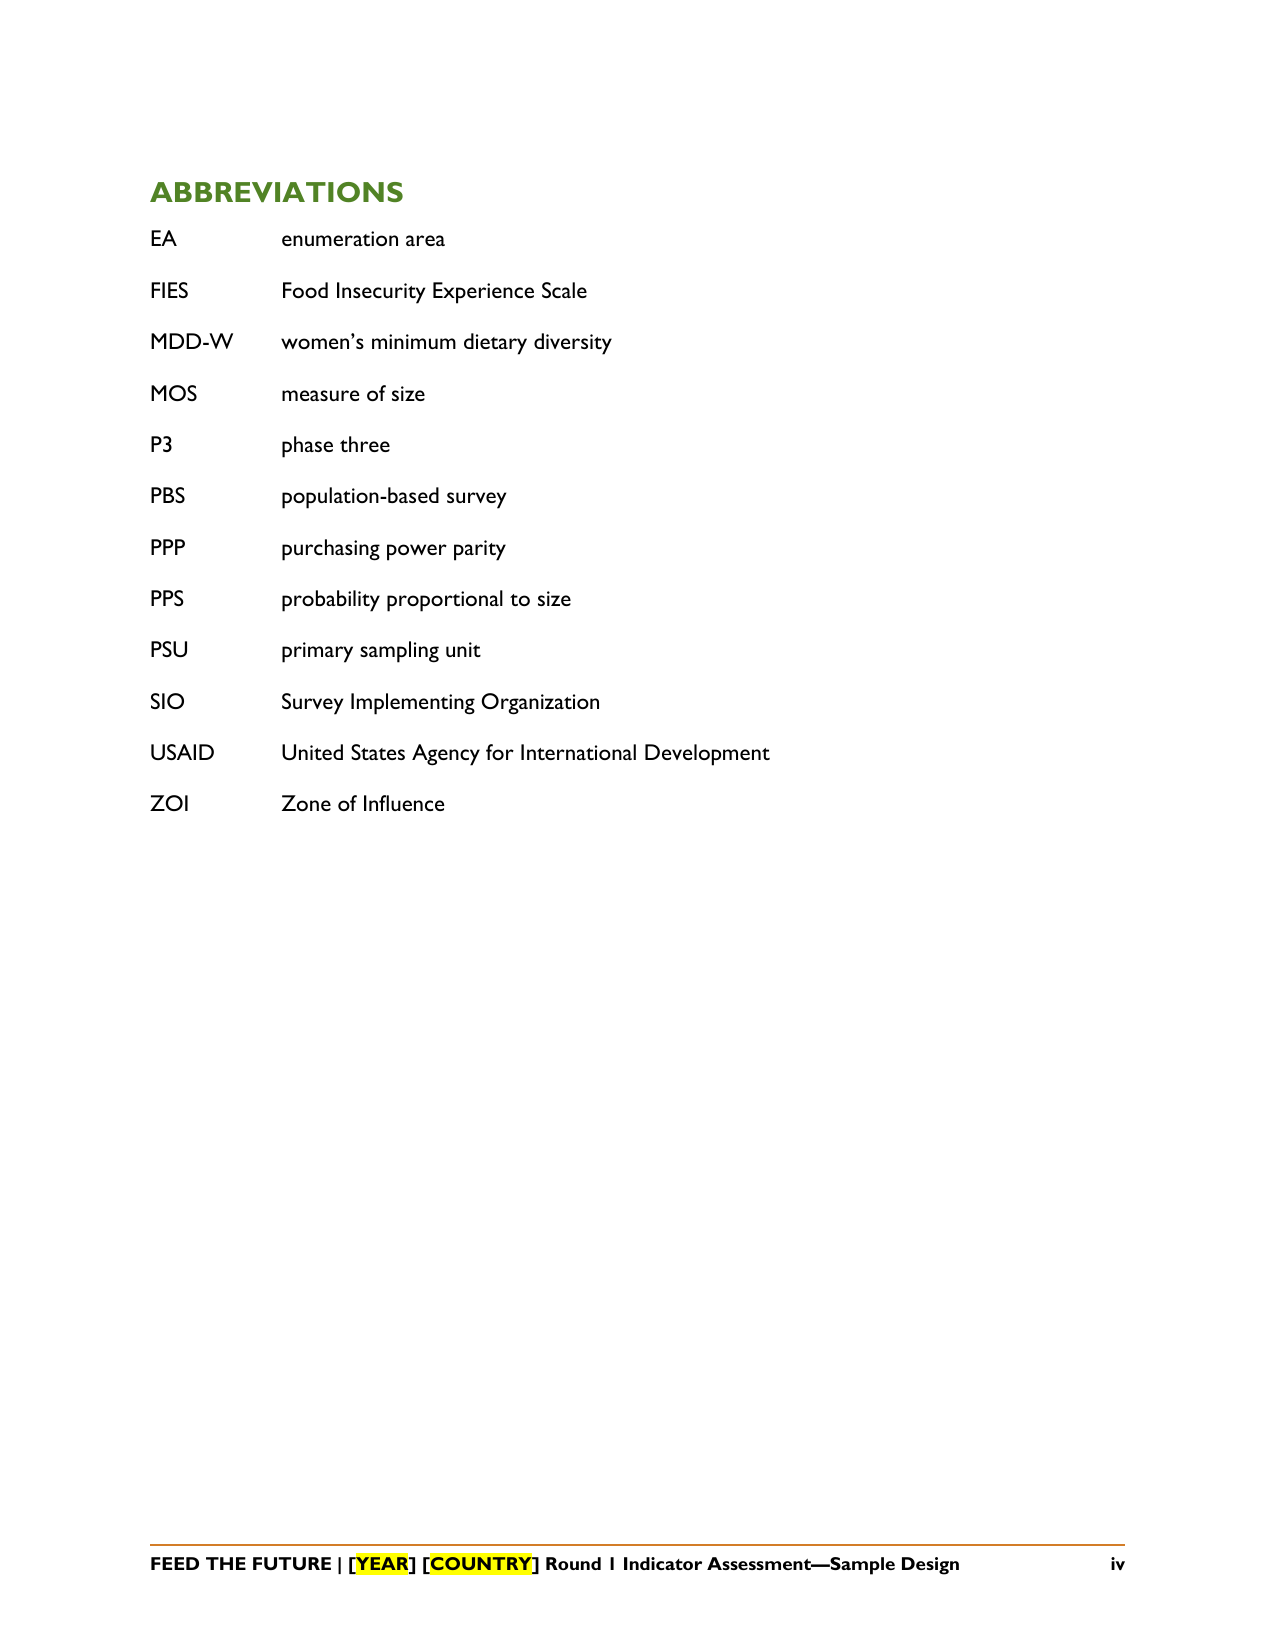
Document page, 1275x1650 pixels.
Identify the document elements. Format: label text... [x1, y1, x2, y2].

text PPP purchasing power parity [150, 534, 1125, 560]
text PPS probability proportional to size [150, 585, 1125, 612]
text MOS measure of size [150, 379, 1125, 406]
text MDD-W women’s minimum dietary diversity [150, 328, 1125, 355]
text PBS population-based survey [150, 482, 1125, 509]
text EA enumeration area [150, 226, 1125, 252]
text PSU primary sampling unit [150, 636, 1125, 663]
text P3 phase three [150, 431, 1125, 457]
text USAID United States Agency for International Development [150, 739, 1125, 766]
text ZOI Zone of Influence [150, 790, 1125, 817]
text FIES Food Insecurity Experience Scale [150, 277, 1125, 303]
text SIO Survey Implementing Organization [150, 688, 1125, 714]
subtitle Abbreviations [150, 175, 1125, 209]
